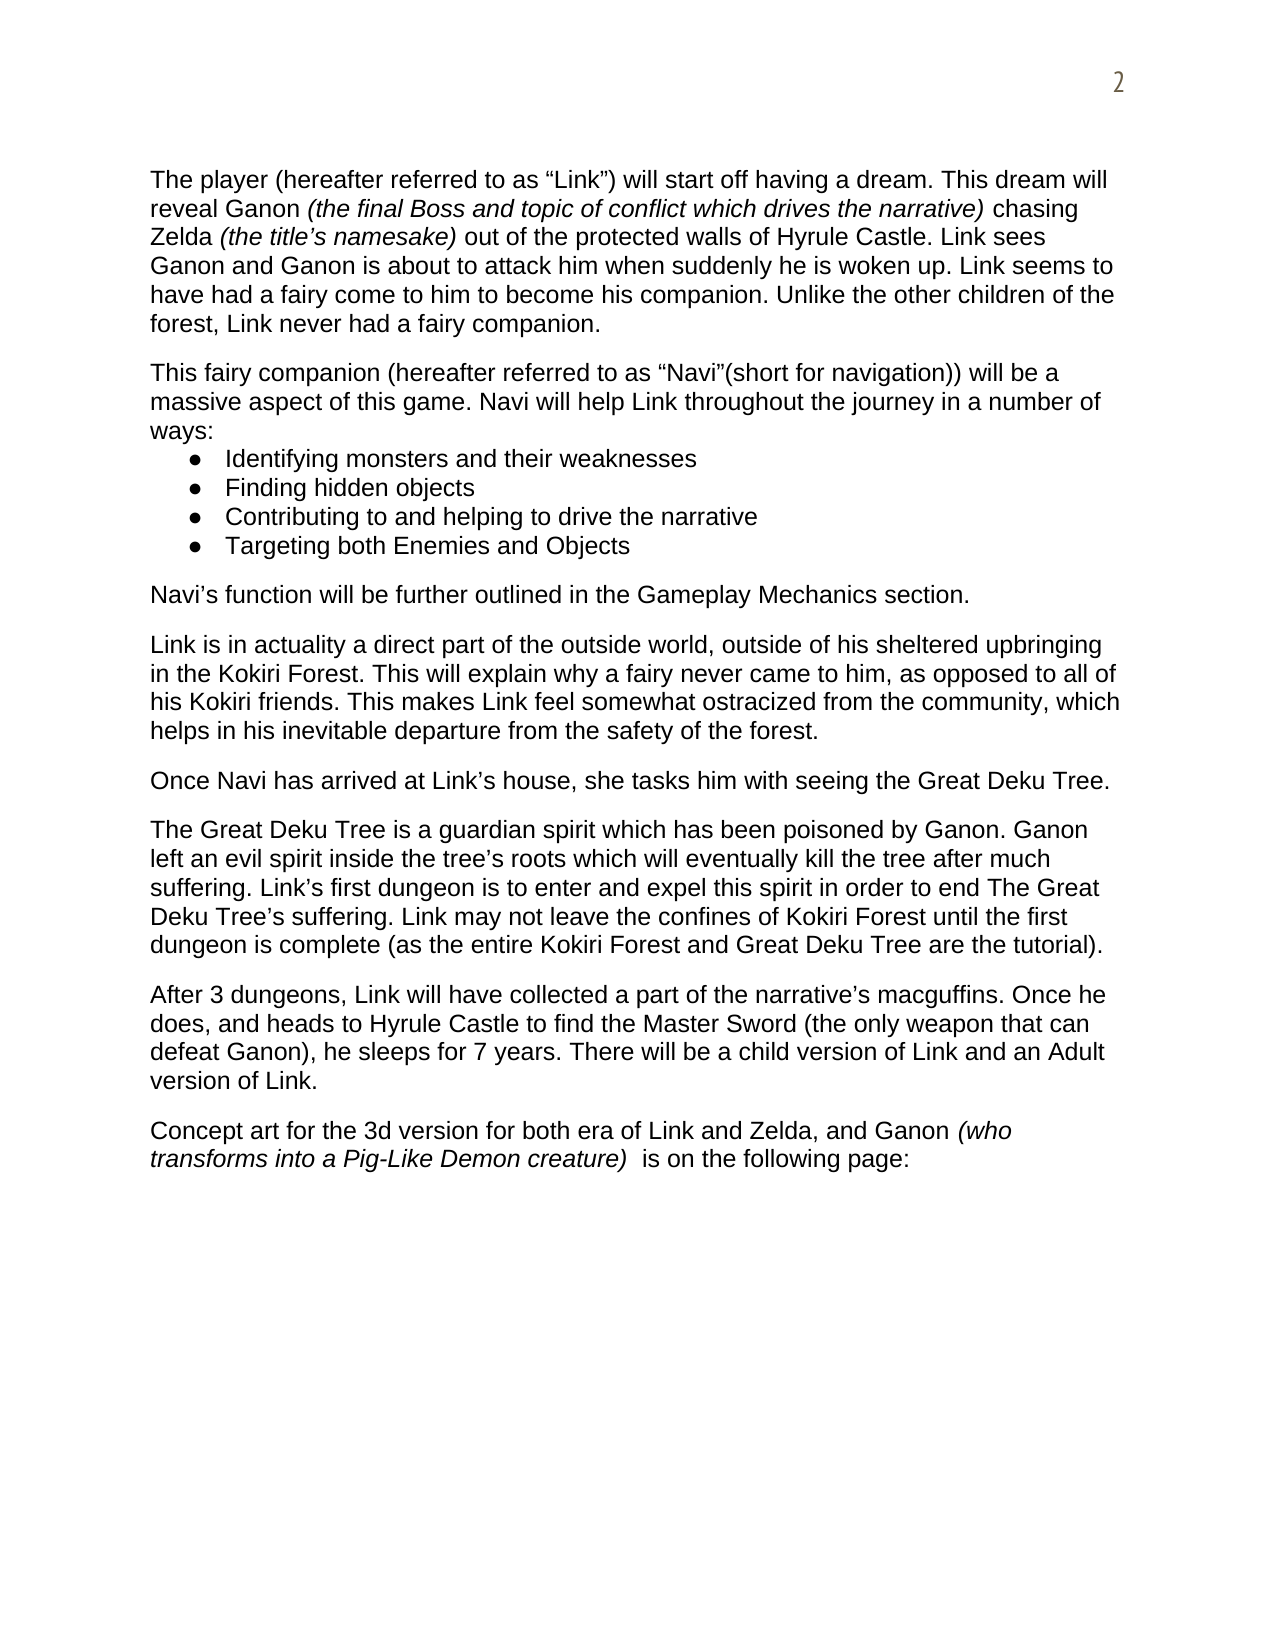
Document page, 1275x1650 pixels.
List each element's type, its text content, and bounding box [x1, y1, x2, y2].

text This fairy companion (hereafter referred to as “Navi”(short for navigation)) will be a massive aspect of this game. Navi will help Link throughout the journey in a number of ways: [150, 358, 1125, 444]
text Concept art for the 3d version for both era of Link and Zelda, and Ganon (who transforms into a Pig-Like Demon creature) is on the following page: [150, 1116, 1125, 1173]
list Targeting both Enemies and Objects [187, 531, 1125, 559]
text Link is in actuality a direct part of the outside world, outside of his sheltered upbringing in the Kokiri Forest. This will explain why a fairy never came to him, as opposed to all of his Kokiri friends. This makes Link feel somewhat ostracized from the community, which helps in his inevitable departure from the safety of the forest. [150, 630, 1125, 745]
list Finding hidden objects [187, 473, 1125, 502]
text Navi’s function will be further outlined in the Gameplay Mechanics section. [150, 580, 1125, 609]
text The Great Deku Tree is a guardian spirit which has been poisoned by Ganon. Ganon left an evil spirit inside the tree’s roots which will eventually kill the tree after much suffering. Link’s first dungeon is to enter and expel this spirit in order to end The Great Deku Tree’s suffering. Link may not leave the confines of Kokiri Forest until the first dungeon is complete (as the entire Kokiri Forest and Great Deku Tree are the tutorial). [150, 815, 1125, 959]
text Once Navi has arrived at Link’s house, she tasks him with seeing the Great Deku Tree. [150, 766, 1125, 794]
text After 3 dungeons, Link will have collected a part of the narrative’s macguffins. Once he does, and heads to Hyrule Castle to find the Master Sword (the only weapon that can defeat Ganon), he sleeps for 7 years. There will be a child version of Link and an Adult version of Link. [150, 980, 1125, 1095]
text The player (hereafter referred to as “Link”) will start off having a dream. This dream will reveal Ganon (the final Boss and topic of conflict which drives the narrative) chasing Zelda (the title’s namesake) out of the protected walls of Hyrule Castle. Link sees Ganon and Ganon is about to attack him when suddenly he is woken up. Link seems to have had a fairy come to him to become his companion. Unlike the other children of the forest, Link never had a fairy companion. [150, 165, 1125, 337]
list Identifying monsters and their weaknesses [187, 444, 1125, 473]
list Contributing to and helping to drive the narrative [187, 502, 1125, 531]
